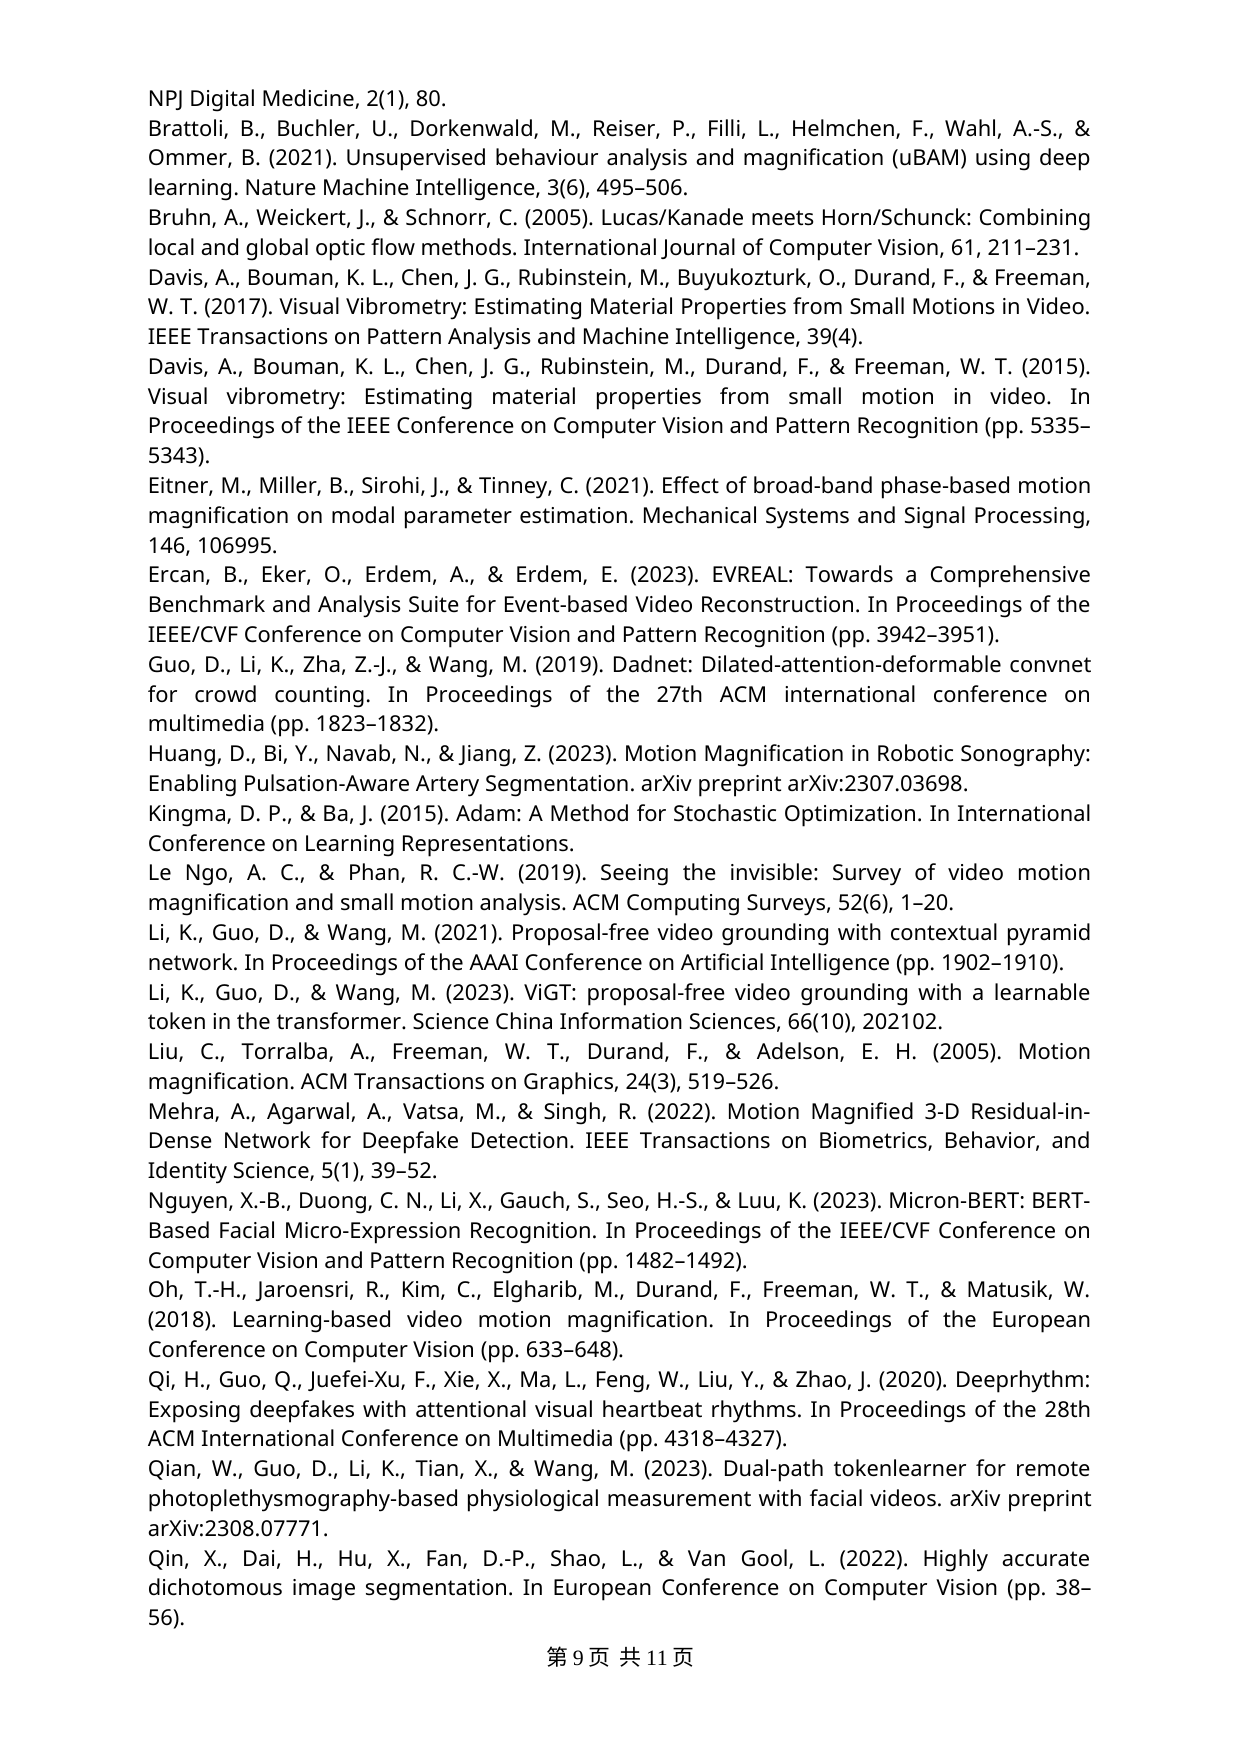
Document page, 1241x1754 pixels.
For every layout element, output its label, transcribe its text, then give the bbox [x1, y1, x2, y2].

text Li, K., Guo, D., & Wang, M. (2021). Proposal-free video grounding with contextual pyramid network. In Proceedings of the AAAI Conference on Artificial Intelligence (pp. 1902–1910). [148, 917, 1092, 976]
text Ercan, B., Eker, O., Erdem, A., & Erdem, E. (2023). EVREAL: Towards a Comprehensive Benchmark and Analysis Suite for Event-based Video Reconstruction. In Proceedings of the IEEE/CVF Conference on Computer Vision and Pattern Recognition (pp. 3942–3951). [148, 559, 1092, 649]
text Qi, H., Guo, Q., Juefei-Xu, F., Xie, X., Ma, L., Feng, W., Liu, Y., & Zhao, J. (2020). Deeprhythm: Exposing deepfakes with attentional visual heartbeat rhythms. In Proceedings of the 28th ACM International Conference on Multimedia (pp. 4318–4327). [148, 1364, 1092, 1453]
text Bruhn, A., Weickert, J., & Schnorr, C. (2005). Lucas/Kanade meets Horn/Schunck: Combining local and global optic flow methods. International Journal of Computer Vision, 61, 211–231. [148, 202, 1092, 261]
text Li, K., Guo, D., & Wang, M. (2023). ViGT: proposal-free video grounding with a learnable token in the transformer. Science China Information Sciences, 66(10), 202102. [148, 976, 1092, 1036]
text Davis, A., Bouman, K. L., Chen, J. G., Rubinstein, M., Durand, F., & Freeman, W. T. (2015). Visual vibrometry: Estimating material properties from small motion in video. In Proceedings of the IEEE Conference on Computer Vision and Pattern Recognition (pp. 5335–5343). [148, 351, 1092, 470]
text Brattoli, B., Buchler, U., Dorkenwald, M., Reiser, P., Filli, L., Helmchen, F., Wahl, A.-S., & Ommer, B. (2021). Unsupervised behaviour analysis and magnification (uBAM) using deep learning. Nature Machine Intelligence, 3(6), 495–506. [148, 112, 1092, 202]
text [148, 83, 1092, 112]
text Qin, X., Dai, H., Hu, X., Fan, D.-P., Shao, L., & Van Gool, L. (2022). Highly accurate dichotomous image segmentation. In European Conference on Computer Vision (pp. 38–56). [148, 1542, 1092, 1632]
text Le Ngo, A. C., & Phan, R. C.-W. (2019). Seeing the invisible: Survey of video motion magnification and small motion analysis. ACM Computing Surveys, 52(6), 1–20. [148, 857, 1092, 917]
text Kingma, D. P., & Ba, J. (2015). Adam: A Method for Stochastic Optimization. In International Conference on Learning Representations. [148, 798, 1092, 857]
text Guo, D., Li, K., Zha, Z.-J., & Wang, M. (2019). Dadnet: Dilated-attention-deformable convnet for crowd counting. In Proceedings of the 27th ACM international conference on multimedia (pp. 1823–1832). [148, 649, 1092, 738]
text Mehra, A., Agarwal, A., Vatsa, M., & Singh, R. (2022). Motion Magnified 3-D Residual-in-Dense Network for Deepfake Detection. IEEE Transactions on Biometrics, Behavior, and Identity Science, 5(1), 39–52. [148, 1096, 1092, 1185]
text Liu, C., Torralba, A., Freeman, W. T., Durand, F., & Adelson, E. H. (2005). Motion magnification. ACM Transactions on Graphics, 24(3), 519–526. [148, 1036, 1092, 1096]
text Oh, T.-H., Jaroensri, R., Kim, C., Elgharib, M., Durand, F., Freeman, W. T., & Matusik, W. (2018). Learning-based video motion magnification. In Proceedings of the European Conference on Computer Vision (pp. 633–648). [148, 1274, 1092, 1364]
text Davis, A., Bouman, K. L., Chen, J. G., Rubinstein, M., Buyukozturk, O., Durand, F., & Freeman, W. T. (2017). Visual Vibrometry: Estimating Material Properties from Small Motions in Video. IEEE Transactions on Pattern Analysis and Machine Intelligence, 39(4). [148, 261, 1092, 351]
text Eitner, M., Miller, B., Sirohi, J., & Tinney, C. (2021). Effect of broad-band phase-based motion magnification on modal parameter estimation. Mechanical Systems and Signal Processing, 146, 106995. [148, 470, 1092, 559]
text Huang, D., Bi, Y., Navab, N., & Jiang, Z. (2023). Motion Magnification in Robotic Sonography: Enabling Pulsation-Aware Artery Segmentation. arXiv preprint arXiv:2307.03698. [148, 738, 1092, 798]
text Qian, W., Guo, D., Li, K., Tian, X., & Wang, M. (2023). Dual-path tokenlearner for remote photoplethysmography-based physiological measurement with facial videos. arXiv preprint arXiv:2308.07771. [148, 1453, 1092, 1542]
text Nguyen, X.-B., Duong, C. N., Li, X., Gauch, S., Seo, H.-S., & Luu, K. (2023). Micron-BERT: BERT-Based Facial Micro-Expression Recognition. In Proceedings of the IEEE/CVF Conference on Computer Vision and Pattern Recognition (pp. 1482–1492). [148, 1185, 1092, 1274]
